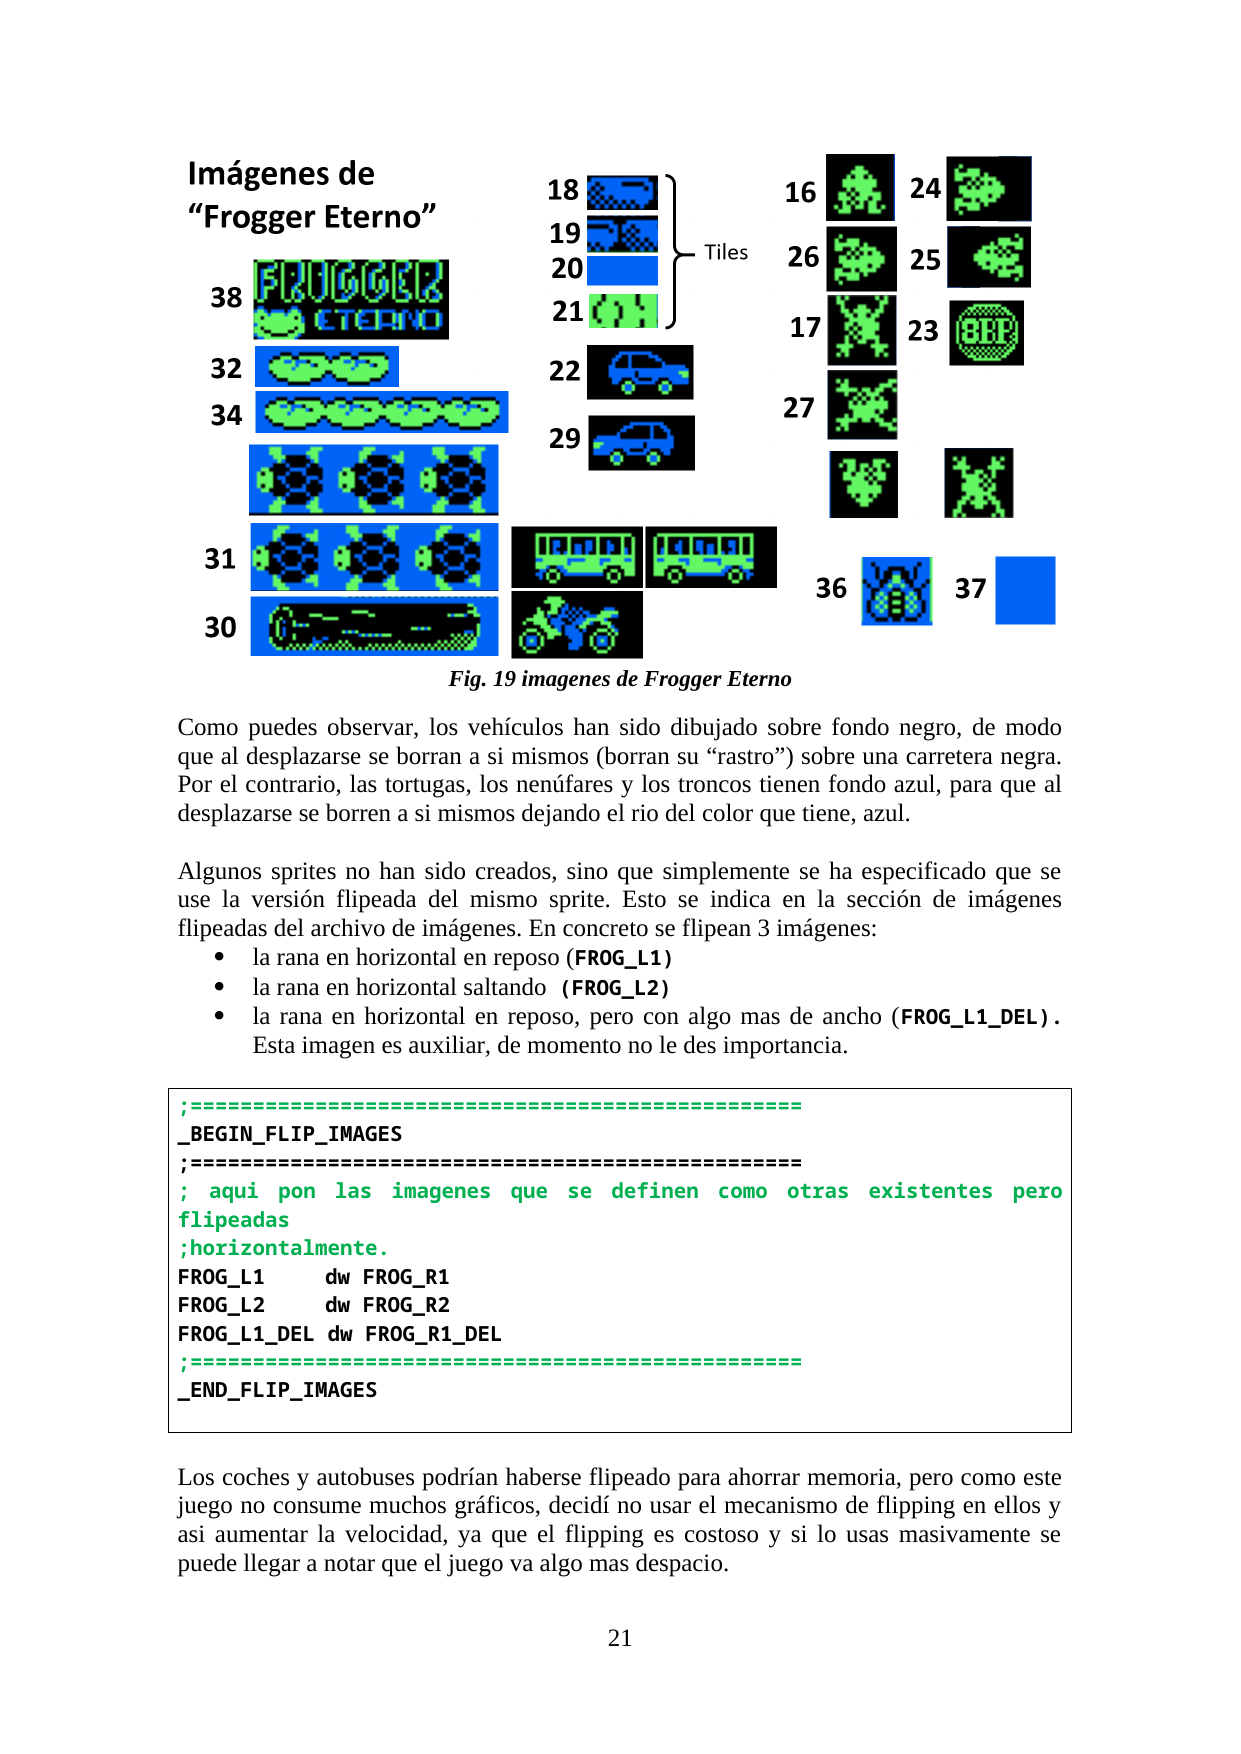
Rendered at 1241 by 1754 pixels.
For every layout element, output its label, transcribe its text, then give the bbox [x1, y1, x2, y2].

text ;horizontalmente. [177, 1233, 1063, 1262]
text Fig. 19 imagenes de Frogger Eterno [177, 665, 1063, 691]
text ; aqui pon las imagenes que se definen como otras existentes pero flipeadas [177, 1176, 1063, 1233]
list la rana en horizontal saltando (FROG_L2) [215, 972, 1063, 1001]
list la rana en horizontal en reposo (FROG_L1) [215, 942, 1063, 972]
text _BEGIN_FLIP_IMAGES [177, 1119, 1063, 1148]
text ;================================================= [169, 1089, 1071, 1119]
text ;================================================= [177, 1347, 1063, 1376]
text _END_FLIP_IMAGES [177, 1376, 1063, 1404]
text Los coches y autobuses podrían haberse flipeado para ahorrar memoria, pero como este juego no consume muchos gráficos, decidí no usar el mecanismo de flipping en ellos y asi aumentar la velocidad, ya que el flipping es costoso y si lo usas masivamente se puede llegar a notar que el juego va algo mas despacio. [177, 1462, 1063, 1577]
text FROG_L2 dw FROG_R2 [177, 1290, 1063, 1319]
text ;================================================= [177, 1148, 1063, 1176]
text Algunos sprites no han sido creados, sino que simplemente se ha especificado que se use la versión flipeada del mismo sprite. Esto se indica en la sección de imágenes flipeadas del archivo de imágenes. En concreto se flipean 3 imágenes: [177, 856, 1063, 942]
picture [177, 147, 1063, 665]
text FROG_L1 dw FROG_R1 [177, 1262, 1063, 1290]
text FROG_L1_DEL dw FROG_R1_DEL [177, 1319, 1063, 1347]
list la rana en horizontal en reposo, pero con algo mas de ancho (FROG_L1_DEL). Esta imagen es auxiliar, de momento no le des importancia. [215, 1001, 1063, 1059]
text Como puedes observar, los vehículos han sido dibujado sobre fondo negro, de modo que al desplazarse se borran a si mismos (borran su “rastro”) sobre una carretera negra. Por el contrario, las tortugas, los nenúfares y los troncos tienen fondo azul, para que al desplazarse se borren a si mismos dejando el rio del color que tiene, azul. [177, 712, 1063, 827]
